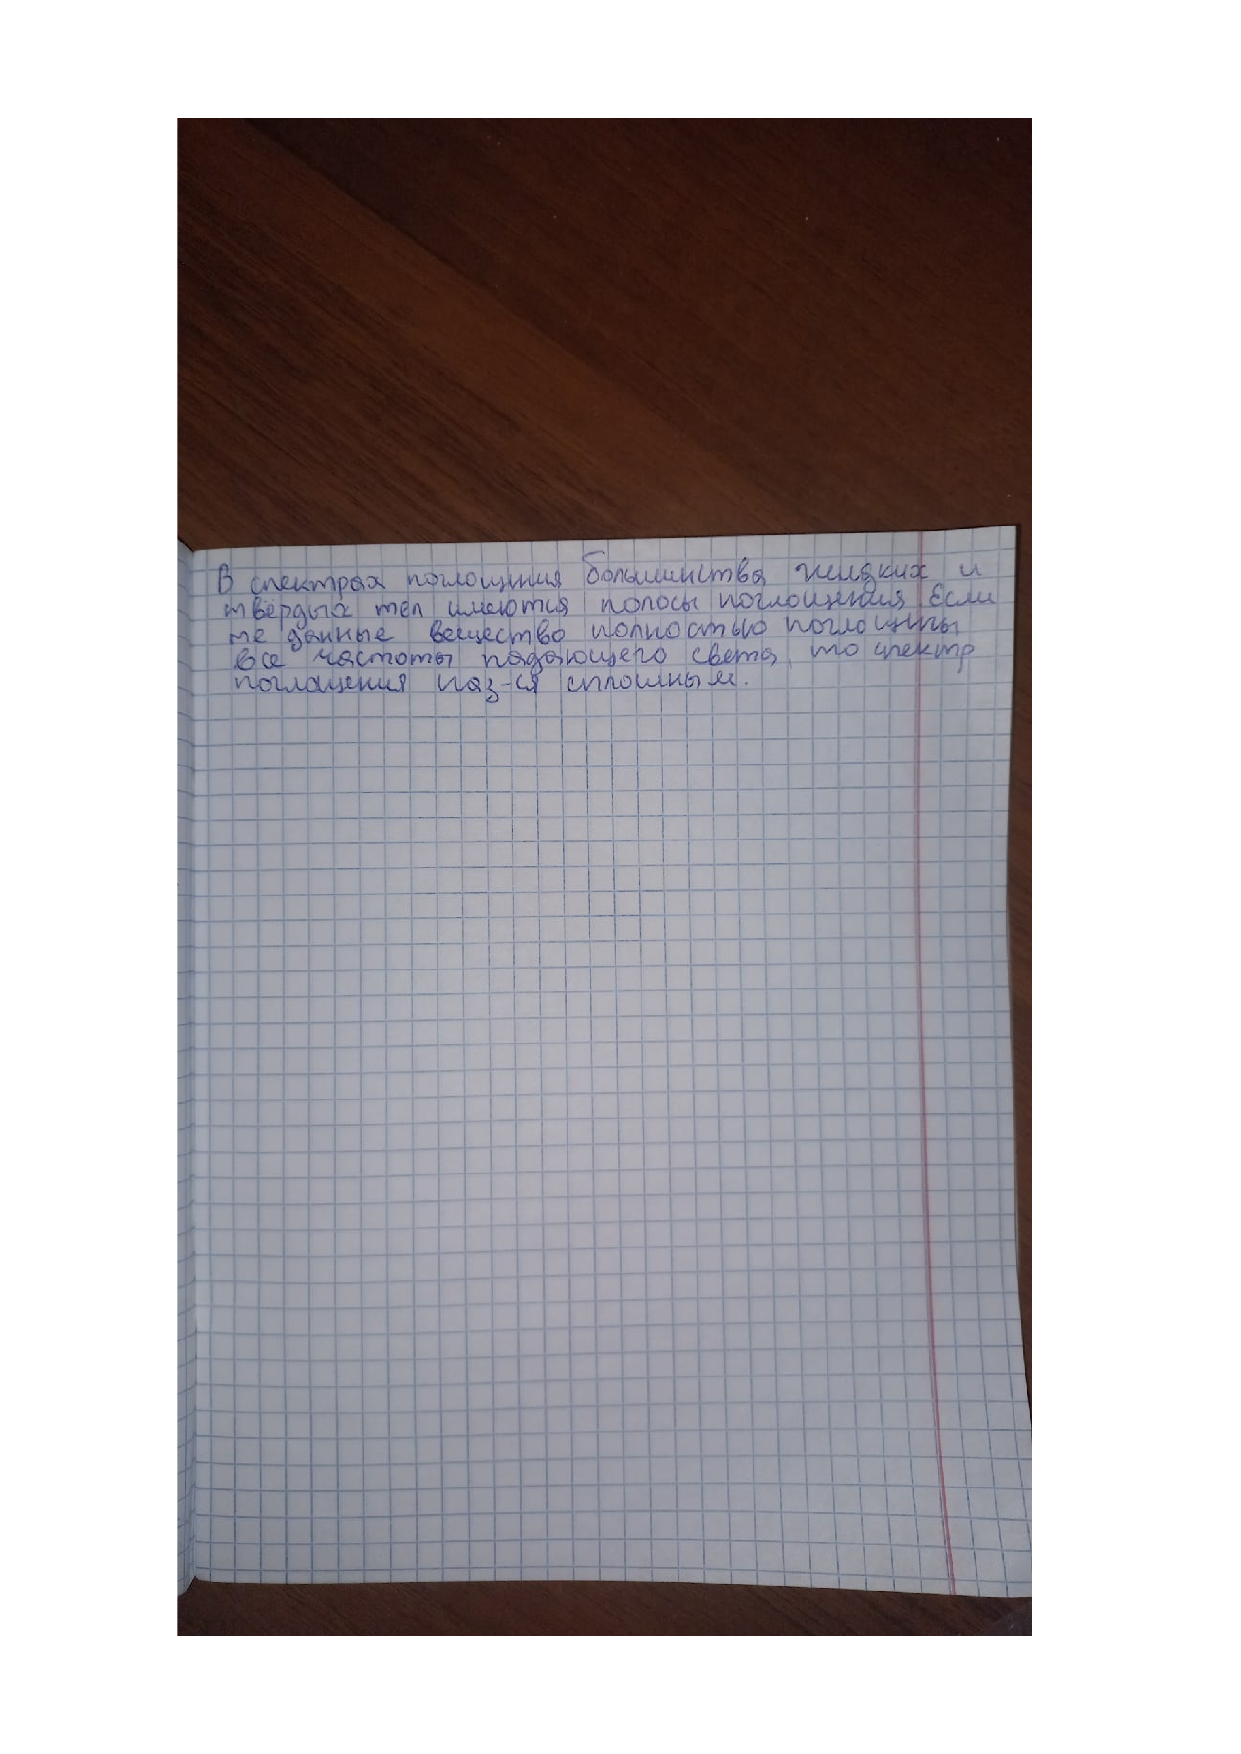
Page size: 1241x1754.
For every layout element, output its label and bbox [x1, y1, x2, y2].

picture [177, 118, 1032, 1636]
